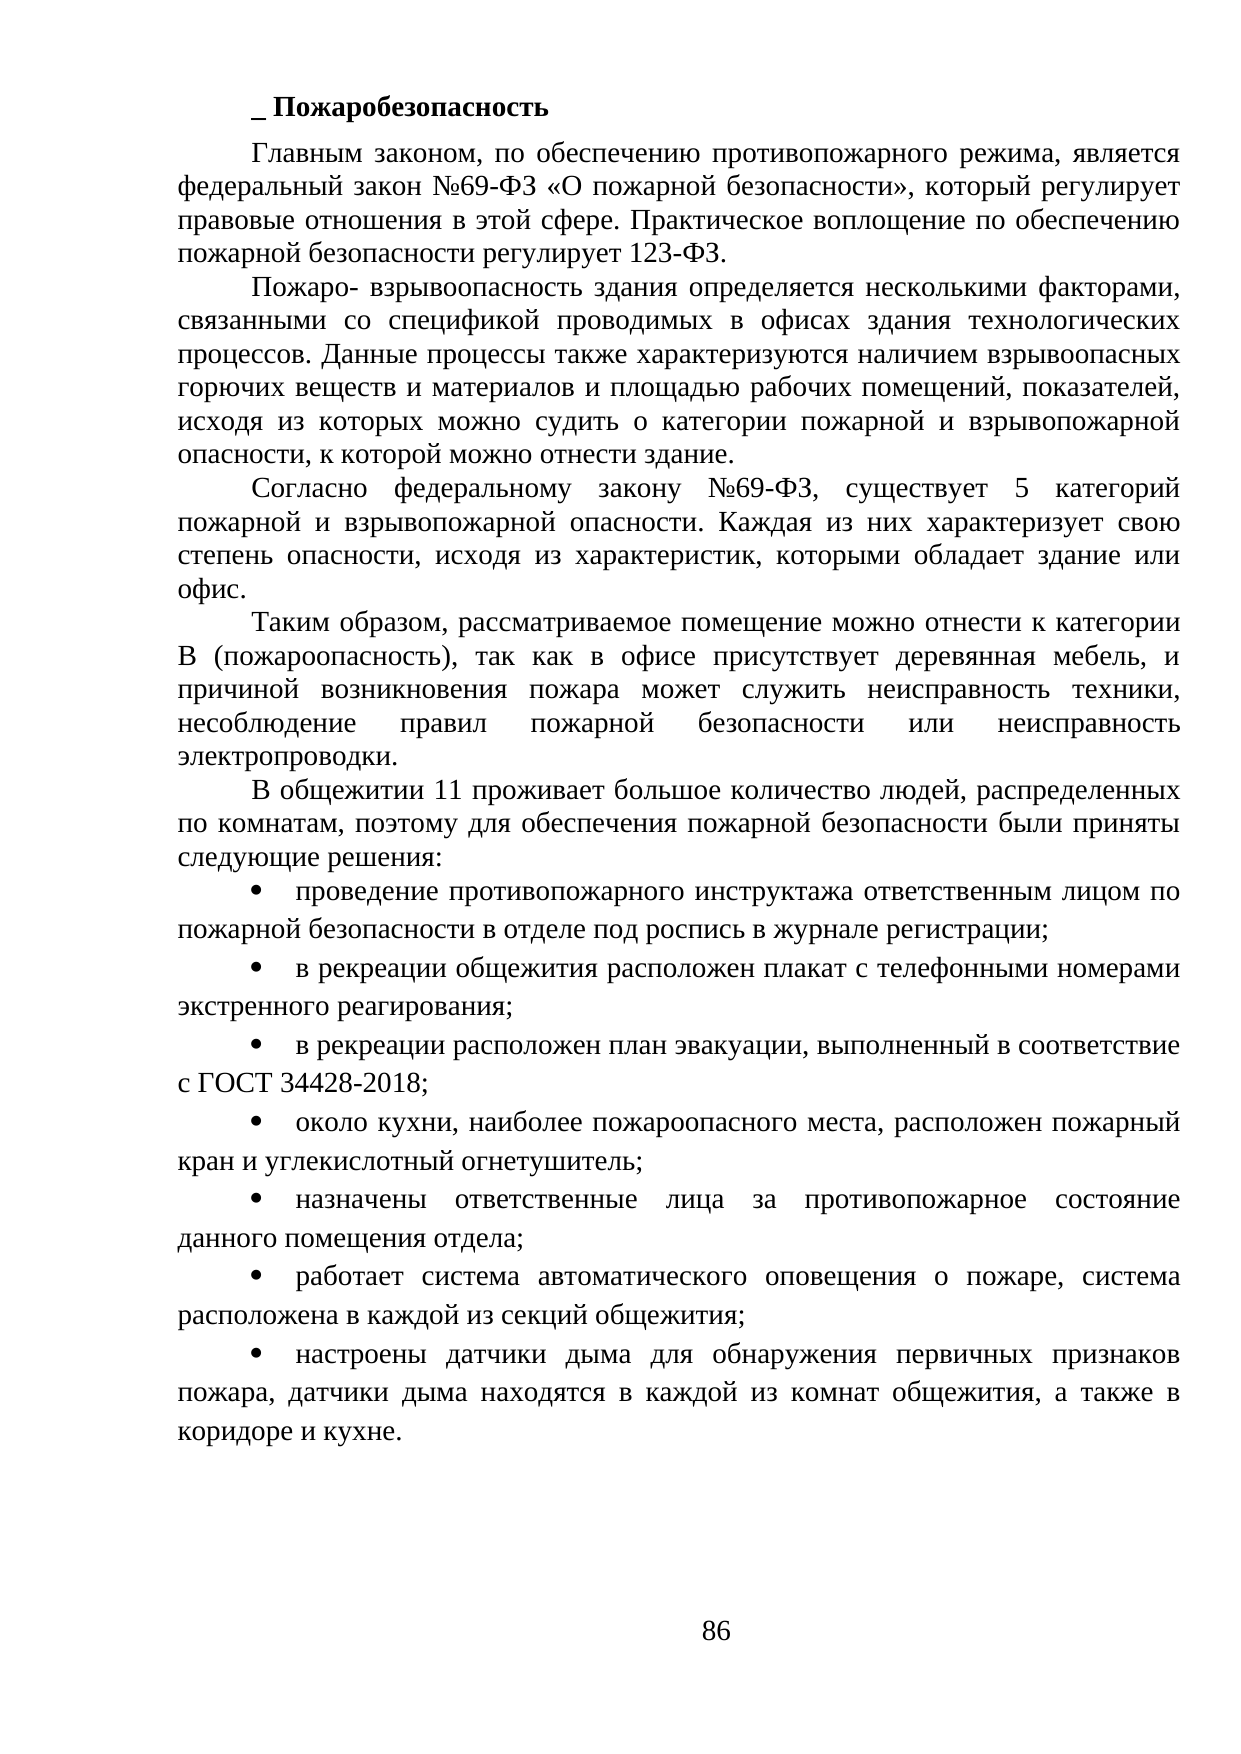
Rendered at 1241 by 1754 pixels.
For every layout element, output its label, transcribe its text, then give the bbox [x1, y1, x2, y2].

list назначены ответственные лица за противопожарное состояние данного помещения отдела; [177, 1181, 1181, 1253]
list настроены датчики дыма для обнаружения первичных признаков пожара, датчики дыма находятся в каждой из комнат общежития, а также в коридоре и кухне. [177, 1336, 1181, 1446]
text Главным законом, по обеспечению противопожарного режима, является федеральный закон №69-ФЗ «О пожарной безопасности», который регулирует правовые отношения в этой сфере. Практическое воплощение по обеспечению пожарной безопасности регулирует 123-ФЗ. [177, 135, 1181, 269]
text В общежитии 11 проживает большое количество людей, распределенных по комнатам, поэтому для обеспечения пожарной безопасности были приняты следующие решения: [177, 772, 1181, 873]
list в рекреации расположен план эвакуации, выполненный в соответствие с ГОСТ 34428-2018; [177, 1027, 1181, 1099]
text Таким образом, рассматриваемое помещение можно отнести к категории В (пожароопасность), так как в офисе присутствует деревянная мебель, и причиной возникновения пожара может служить неисправность техники, несоблюдение правил пожарной безопасности или неисправность электропроводки. [177, 604, 1181, 772]
text _ Пожаробезопасность [177, 89, 1181, 122]
list проведение противопожарного инструктажа ответственным лицом по пожарной безопасности в отделе под роспись в журнале регистрации; [177, 873, 1181, 945]
list работает система автоматического оповещения о пожаре, система расположена в каждой из секций общежития; [177, 1258, 1181, 1331]
list в рекреации общежития расположен плакат с телефонными номерами экстренного реагирования; [177, 950, 1181, 1022]
text Пожаро- взрывоопасность здания определяется несколькими факторами, связанными со спецификой проводимых в офисах здания технологических процессов. Данные процессы также характеризуются наличием взрывоопасных горючих веществ и материалов и площадью рабочих помещений, показателей, исходя из которых можно судить о категории пожарной и взрывопожарной опасности, к которой можно отнести здание. [177, 269, 1181, 470]
text Согласно федеральному закону №69-ФЗ, существует 5 категорий пожарной и взрывопожарной опасности. Каждая из них характеризует свою степень опасности, исходя из характеристик, которыми обладает здание или офис. [177, 470, 1181, 604]
list около кухни, наиболее пожароопасного места, расположен пожарный кран и углекислотный огнетушитель; [177, 1104, 1181, 1176]
